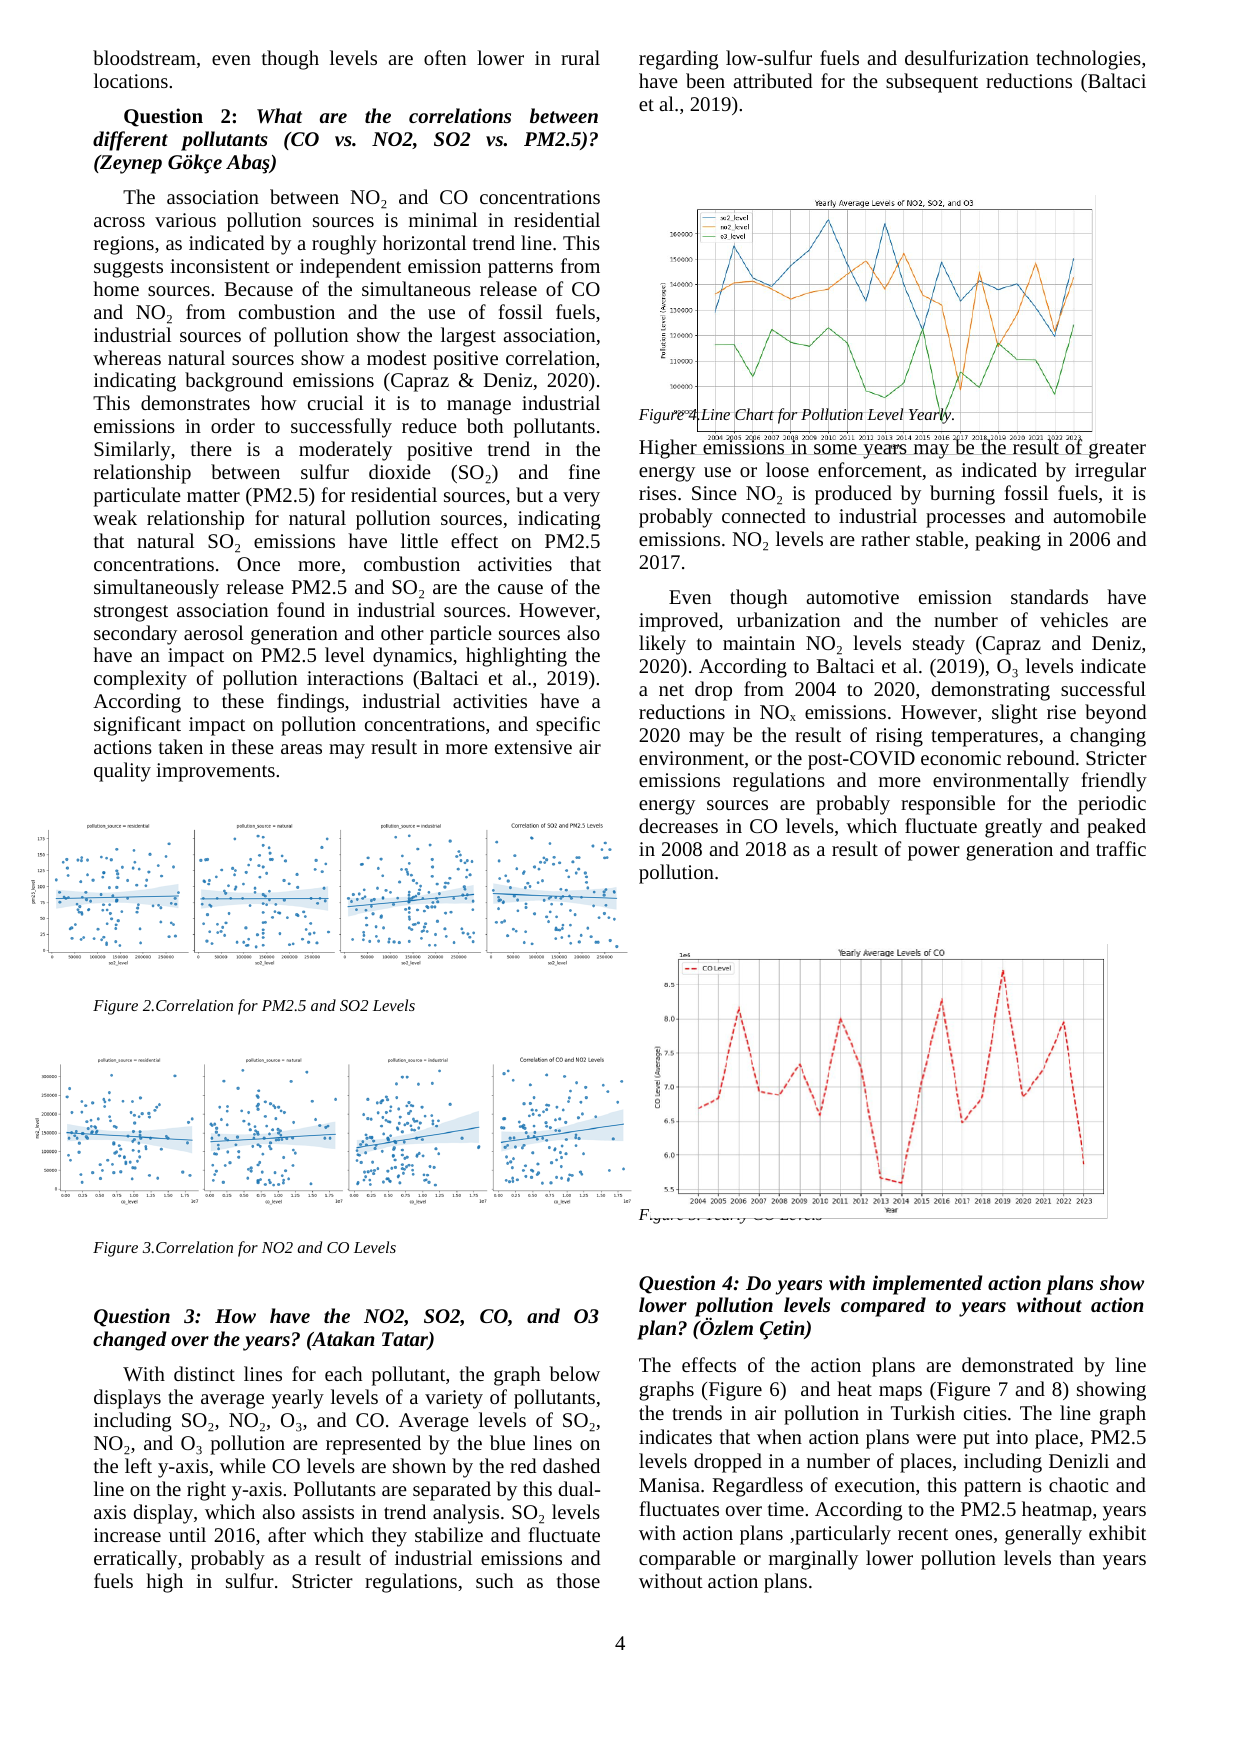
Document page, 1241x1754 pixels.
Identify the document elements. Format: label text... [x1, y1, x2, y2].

text Figure 5. Yearly CO Levels [639, 1206, 1147, 1224]
picture [32, 1054, 634, 1207]
text With distinct lines for each pollutant, the graph below displays the average yearly levels of a variety of pollutants, including SO₂, NO₂, O₃, and CO. Average levels of SO₂, NO₂, and O₃ pollution are represented by the blue lines on the left y-axis, while CO levels are shown by the red dashed line on the right y-axis. Pollutants are separated by this dual-axis display, which also assists in trend analysis. SO₂ levels increase until 2016, after which they stabilize and fluctuate erratically, probably as a result of industrial emissions and fuels high in sulfur. Stricter regulations, such as those regarding low-sulfur fuels and desulfurization technologies, have been attributed for the subsequent reductions (Baltaci et al., 2019). [93, 1364, 601, 1593]
text Even though automotive emission standards have improved, urbanization and the number of vehicles are likely to maintain NO₂ levels steady (Capraz and Deniz, 2020). According to Baltaci et al. (2019), O₃ levels indicate a net drop from 2004 to 2020, demonstrating successful reductions in NOₓ emissions. However, slight rise beyond 2020 may be the result of rising temperatures, a changing environment, or the post-COVID economic rebound. Stricter emissions regulations and more environmentally friendly energy sources are probably responsible for the periodic decreases in CO levels, which fluctuate greatly and peaked in 2008 and 2018 as a result of power generation and traffic pollution. [639, 586, 1147, 884]
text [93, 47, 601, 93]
text Figure 3.Correlation for NO2 and CO Levels [93, 1239, 601, 1258]
text Question 2: What are the correlations between different pollutants (CO vs. NO2, SO2 vs. PM2.5)? (Zeynep Gökçe Abaş) [93, 105, 601, 174]
text Higher emissions in some years may be the result of greater energy use or loose enforcement, as indicated by irregular rises. Since NO₂ is produced by burning fossil fuels, it is probably connected to industrial processes and automobile emissions. NO₂ levels are rather stable, peaking in 2006 and 2017. [639, 436, 1147, 574]
picture [657, 195, 1096, 406]
picture [650, 943, 1108, 1219]
picture [657, 424, 1096, 436]
text Figure 2.Correlation for PM2.5 and SO2 Levels [93, 997, 601, 1015]
text Question 4: Do years with implemented action plans show lower pollution levels compared to years without action plan? (Özlem Çetin) [639, 1272, 1147, 1340]
text Question 3: How have the NO2, SO2, CO, and O3 changed over the years? (Atakan Tatar) [93, 1305, 601, 1351]
text The effects of the action plans are demonstrated by line graphs (Figure 6) and heat maps (Figure 7 and 8) showing the trends in air pollution in Turkish cities. The line graph indicates that when action plans were put into place, PM2.5 levels dropped in a number of places, including Denizli and Manisa. Regardless of execution, this pattern is chaotic and fluctuates over time. According to the PM2.5 heatmap, years with action plans ,particularly recent ones, generally exhibit comparable or marginally lower pollution levels than years without action plans. [639, 1353, 1147, 1593]
text Figure 4.Line Chart for Pollution Level Yearly. [639, 406, 1147, 424]
text The association between NO₂ and CO concentrations across various pollution sources is minimal in residential regions, as indicated by a roughly horizontal trend line. This suggests inconsistent or independent emission patterns from home sources. Because of the simultaneous release of CO and NO₂ from combustion and the use of fossil fuels, industrial sources of pollution show the largest association, whereas natural sources show a modest positive correlation, indicating background emissions (Capraz & Deniz, 2020). This demonstrates how crucial it is to manage industrial emissions in order to successfully reduce both pollutants. Similarly, there is a moderately positive trend in the relationship between sulfur dioxide (SO₂) and fine particulate matter (PM2.5) for residential sources, but a very weak relationship for natural pollution sources, indicating that natural SO₂ emissions have little effect on PM2.5 concentrations. Once more, combustion activities that simultaneously release PM2.5 and SO₂ are the cause of the strongest association found in industrial sources. However, secondary aerosol generation and other particle sources also have an impact on PM2.5 level dynamics, highlighting the complexity of pollution interactions (Baltaci et al., 2019). According to these findings, industrial activities have a significant impact on pollution concentrations, and specific actions taken in these areas may result in more extensive air quality improvements. [93, 186, 601, 782]
picture [28, 820, 630, 968]
